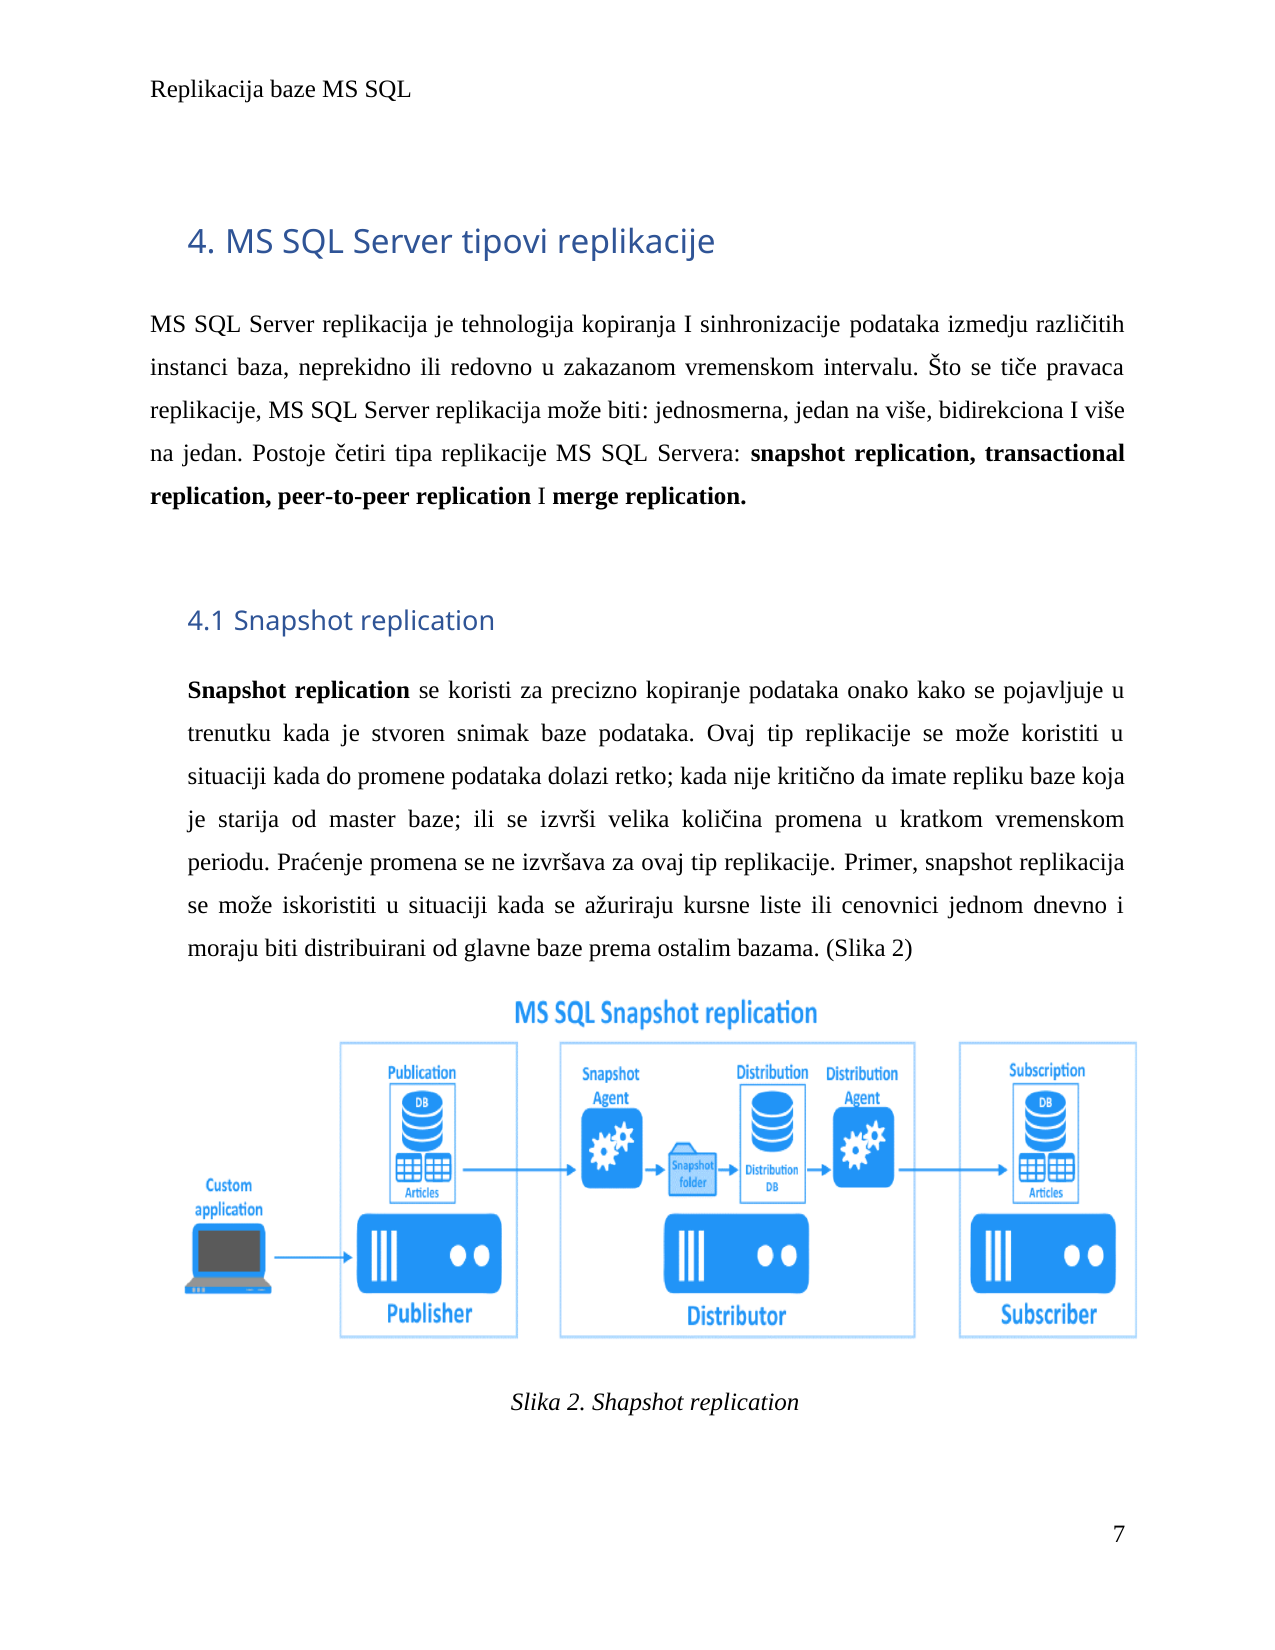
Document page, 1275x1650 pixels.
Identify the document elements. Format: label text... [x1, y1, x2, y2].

text Snapshot replication se koristi za precizno kopiranje podataka onako kako se pojavljuje u trenutku kada je stvoren snimak baze podataka. Ovaj tip replikacije se može koristiti u situaciji kada do promene podataka dolazi retko; kada nije kritično da imate repliku baze koja je starija od master baze; ili se izvrši velika količina promena u kratkom vremenskom periodu. Praćenje promena se ne izvršava za ovaj tip replikacije. Primer, snapshot replikacija se može iskoristiti u situaciji kada se ažuriraju kursne liste ili cenovnici jednom dnevno i moraju biti distribuirani od glavne baze prema ostalim bazama. (Slika 2) [187, 675, 1125, 962]
picture [163, 998, 1139, 1342]
text Slika 2. Shapshot replication [187, 1342, 1125, 1416]
subtitle Snapshot replication [187, 601, 1125, 638]
text MS SQL Server replikacija je tehnologija kopiranja I sinhronizacije podataka izmedju različitih instanci baza, neprekidno ili redovno u zakazanom vremenskom intervalu. Što se tiče pravaca replikacije, MS SQL Server replikacija može biti: jednosmerna, jedan na više, bidirekciona I više na jedan. Postoje četiri tipa replikacije MS SQL Servera: snapshot replication, transactional replication, peer-to-peer replication I merge replication. [150, 309, 1125, 510]
subtitle MS SQL Server tipovi replikacije [187, 218, 1125, 263]
